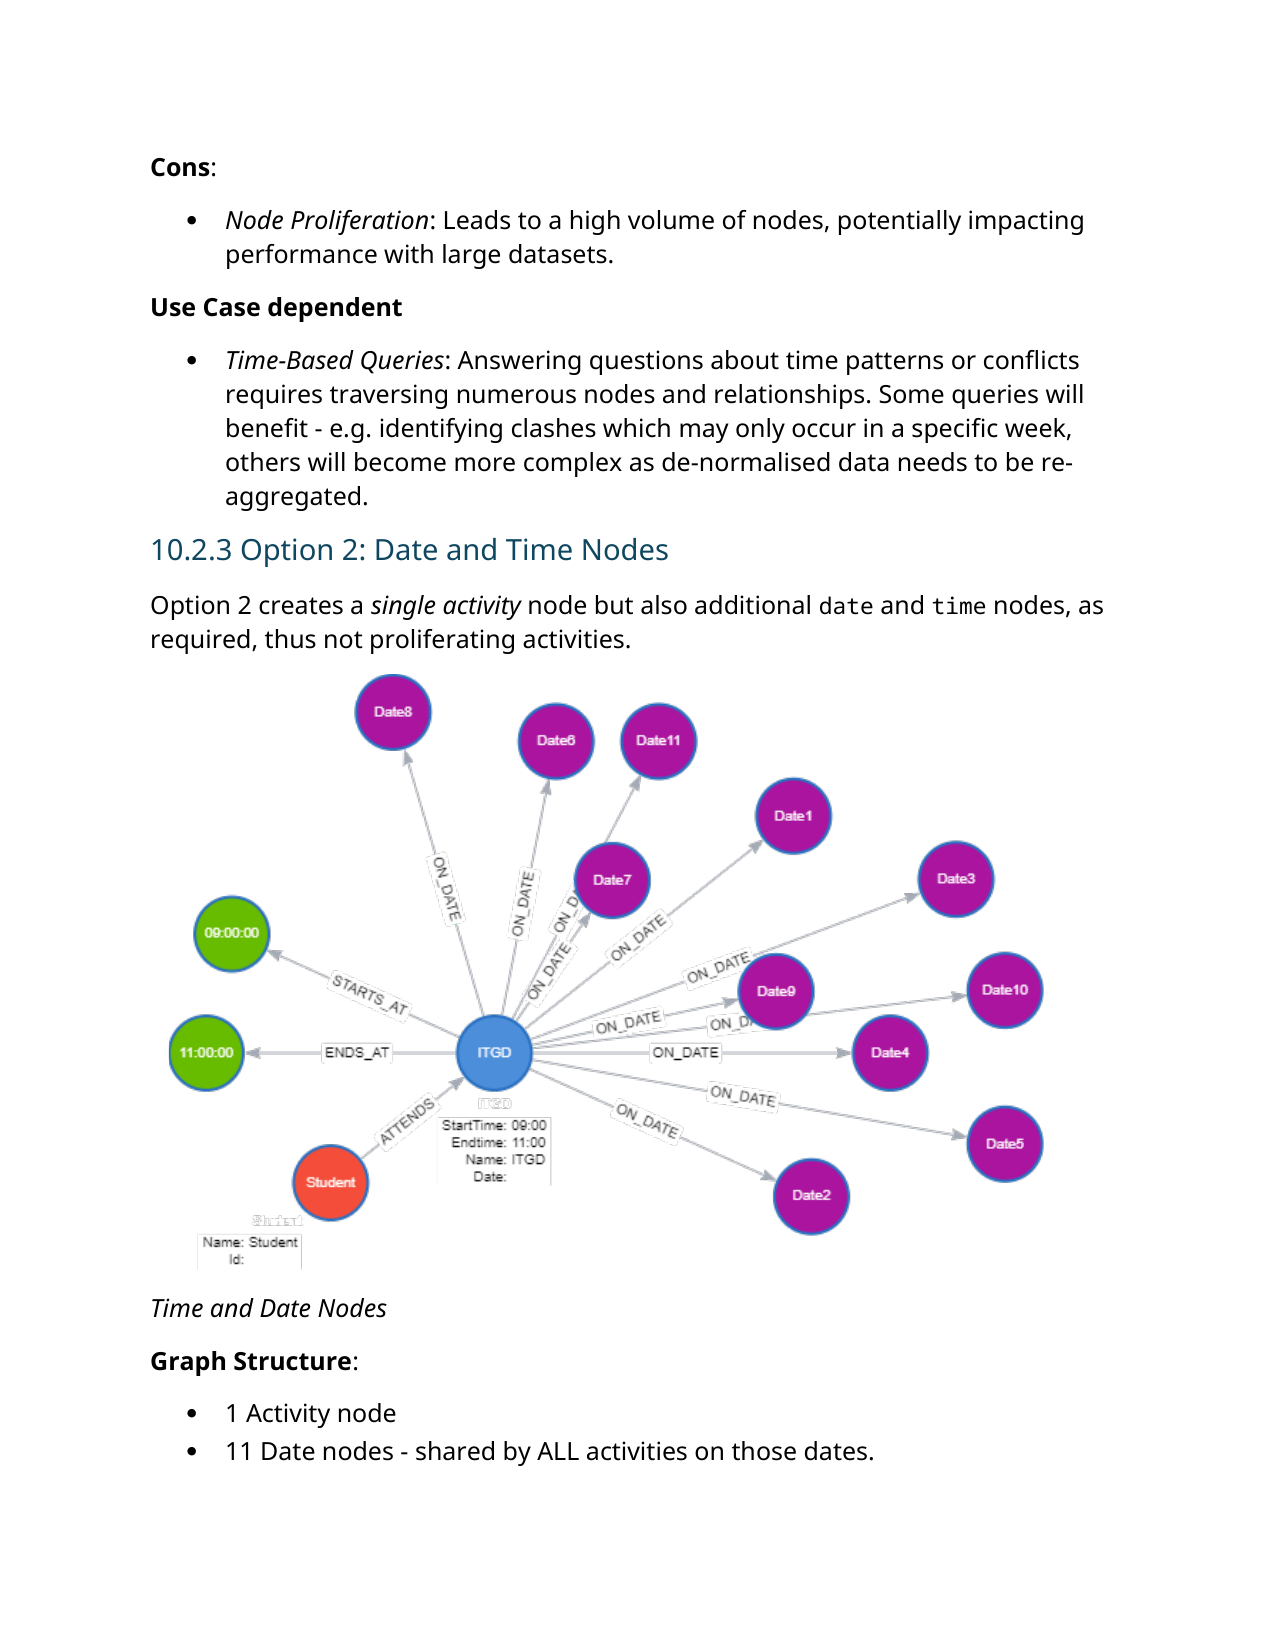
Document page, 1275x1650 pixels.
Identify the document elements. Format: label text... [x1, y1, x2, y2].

text Cons: [150, 150, 1125, 184]
list 1 Activity node [187, 1396, 1125, 1430]
subtitle 10.2.3 Option 2: Date and Time Nodes [150, 529, 1125, 569]
list 11 Date nodes - shared by ALL activities on those dates. [187, 1434, 1125, 1468]
text Graph Structure: [150, 1343, 1125, 1377]
list Node Proliferation: Leads to a high volume of nodes, potentially impacting performance with large datasets. [187, 203, 1125, 271]
text Use Case dependent [150, 290, 1125, 324]
picture [168, 674, 1044, 1270]
text Time and Date Nodes [150, 1290, 1125, 1324]
list Time-Based Queries: Answering questions about time patterns or conflicts requires traversing numerous nodes and relationships. Some queries will benefit - e.g. identifying clashes which may only occur in a specific week, others will become more complex as de-normalised data needs to be re-aggregated. [187, 342, 1125, 513]
text Option 2 creates a single activity node but also additional date and time nodes, as required, thus not proliferating activities. [150, 588, 1125, 656]
